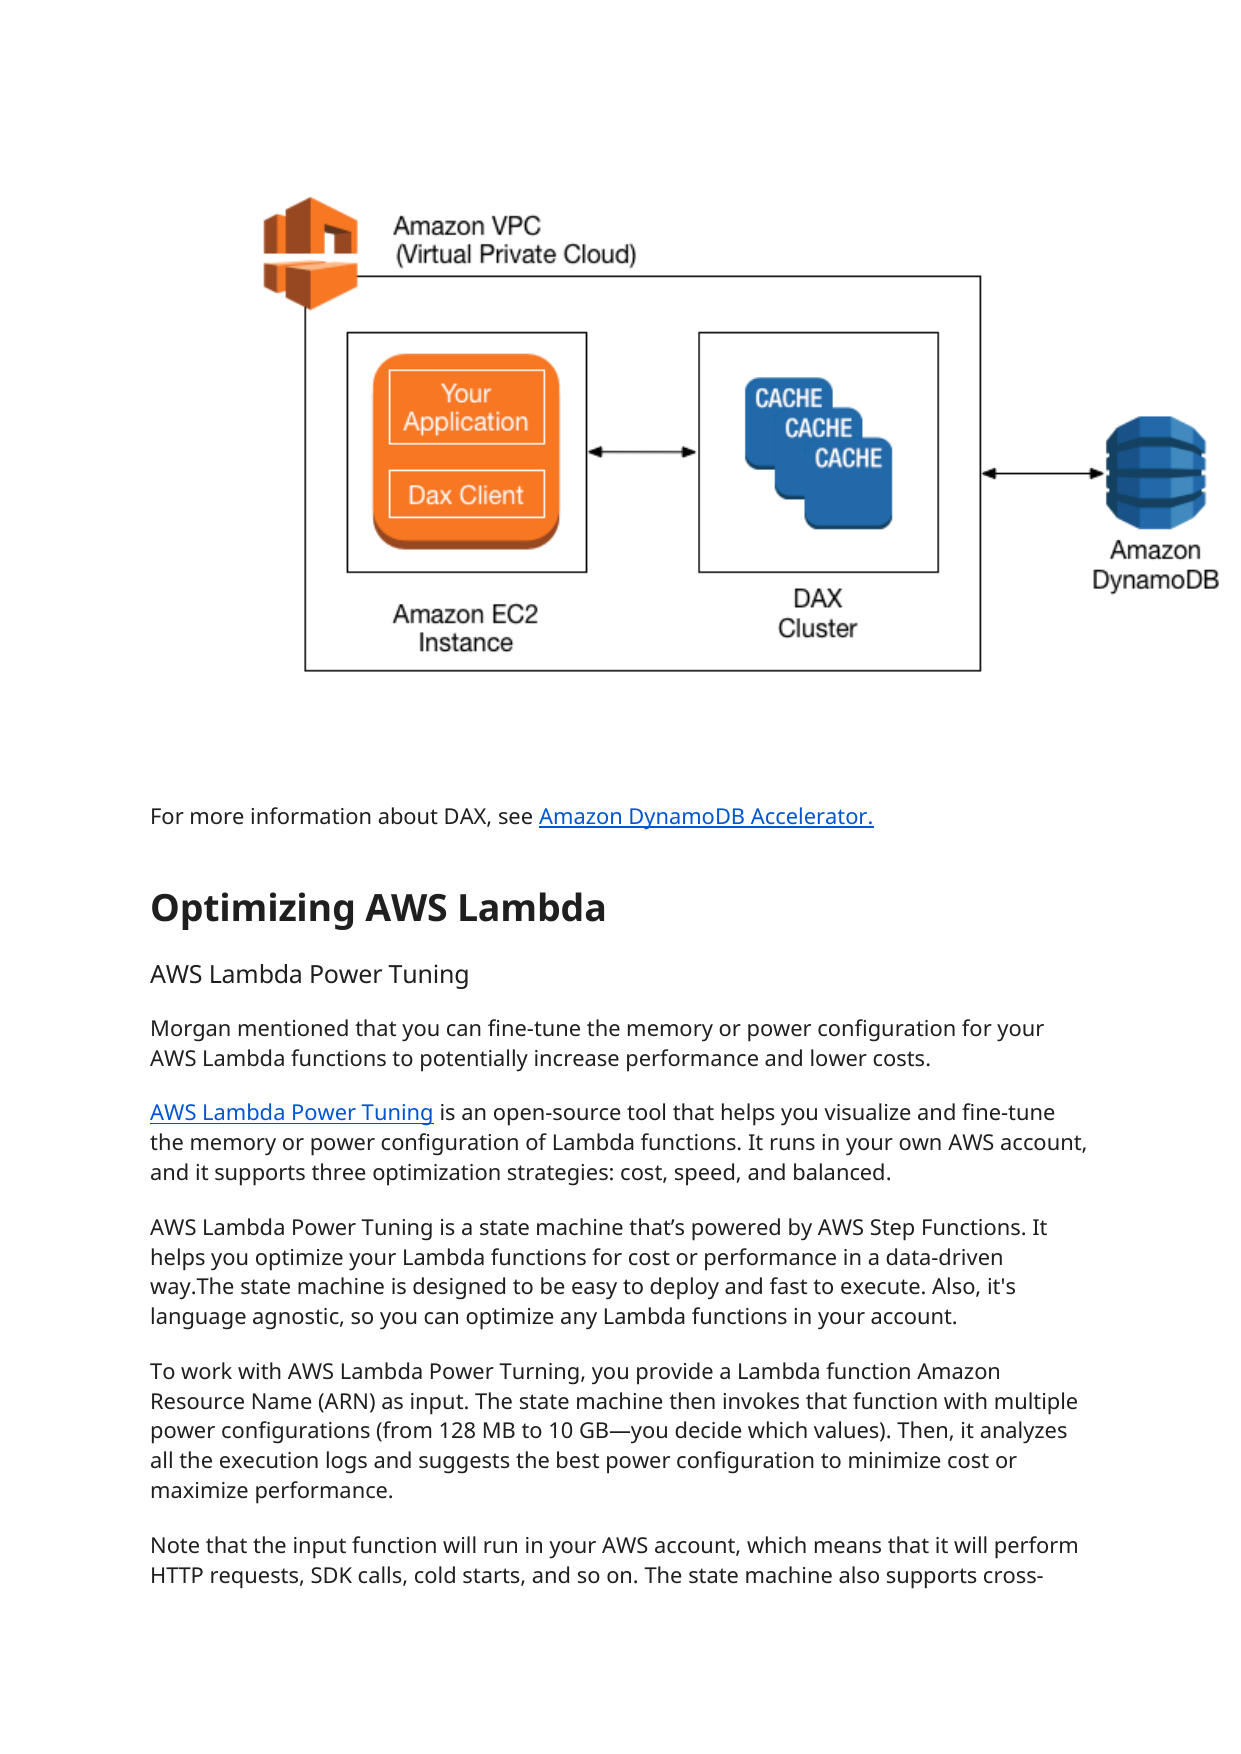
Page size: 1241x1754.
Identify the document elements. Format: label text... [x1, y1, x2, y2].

picture [150, 150, 1241, 783]
subtitle AWS Lambda Power Tuning [150, 957, 1090, 991]
text For more information about DAX, see Amazon DynamoDB Accelerator. [150, 801, 1090, 831]
text AWS Lambda Power Tuning is a state machine that’s powered by AWS Step Functions. It helps you optimize your Lambda functions for cost or performance in a data-driven way.The state machine is designed to be easy to deploy and fast to execute. Also, it's language agnostic, so you can optimize any Lambda functions in your account. [150, 1212, 1090, 1331]
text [150, 1530, 1090, 1589]
text To work with AWS Lambda Power Turning, you provide a Lambda function Amazon Resource Name (ARN) as input. The state machine then invokes that function with multiple power configurations (from 128 MB to 10 GB—you decide which values). Then, it analyzes all the execution logs and suggests the best power configuration to minimize cost or maximize performance. [150, 1356, 1090, 1505]
text AWS Lambda Power Tuning is an open-source tool that helps you visualize and fine-tune the memory or power configuration of Lambda functions. It runs in your own AWS account, and it supports three optimization strategies: cost, speed, and balanced. [150, 1097, 1090, 1187]
text Morgan mentioned that you can fine-tune the memory or power configuration for your AWS Lambda functions to potentially increase performance and lower costs. [150, 1013, 1090, 1072]
subtitle Optimizing AWS Lambda [150, 881, 1090, 932]
